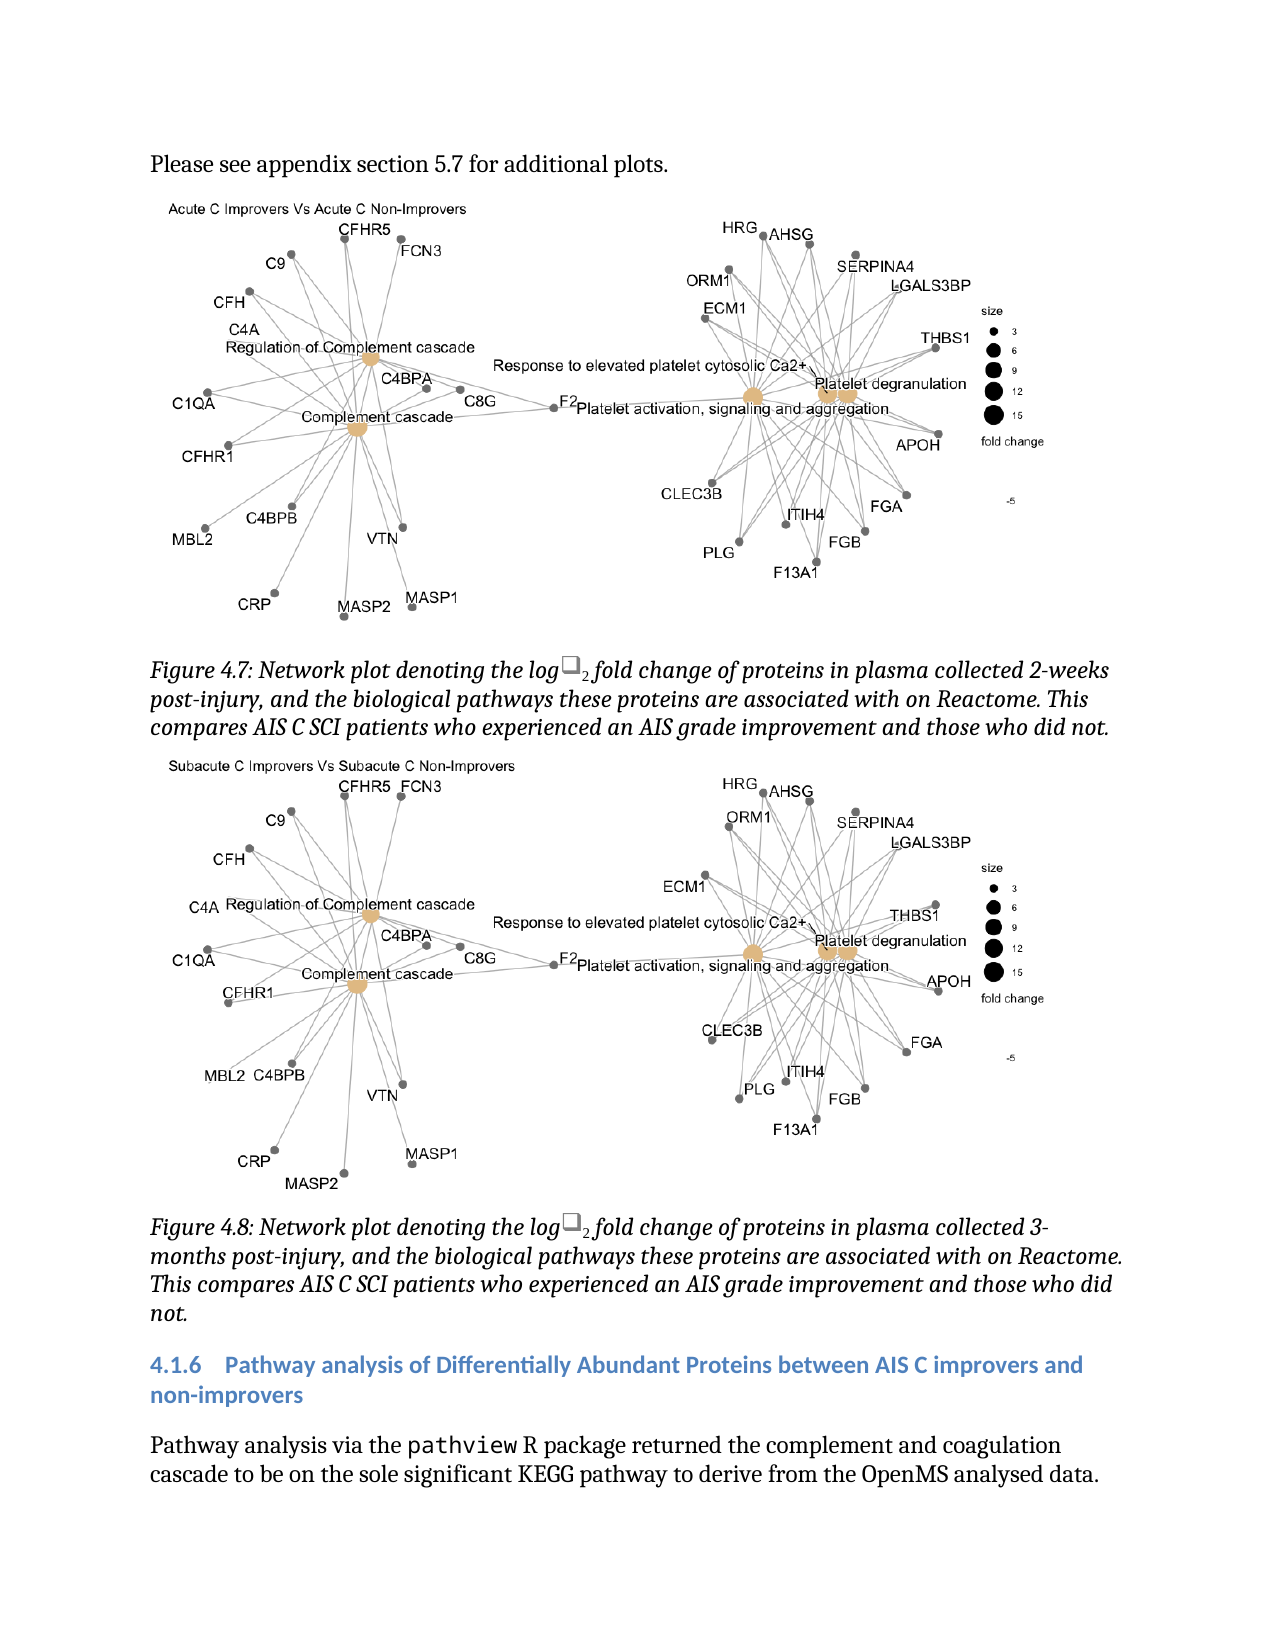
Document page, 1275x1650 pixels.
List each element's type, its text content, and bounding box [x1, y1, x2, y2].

text Figure 4.8: Network plot denoting the log fold change of proteins in plasma collected 3-months post-injury, and the biological pathways these proteins are associated with on Reactome. This compares AIS C SCI patients who experienced an AIS grade improvement and those who did not. [150, 1213, 1125, 1328]
text Please see appendix section 5.7 for additional plots. [150, 150, 1125, 179]
picture [168, 754, 1044, 1192]
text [150, 1428, 1125, 1488]
picture [168, 197, 1044, 635]
subtitle 4.1.6 Pathway analysis of Differentially Abundant Proteins between AIS C improvers and non-improvers [150, 1349, 1125, 1410]
text Figure 4.7: Network plot denoting the log fold change of proteins in plasma collected 2-weeks post-injury, and the biological pathways these proteins are associated with on Reactome. This compares AIS C SCI patients who experienced an AIS grade improvement and those who did not. [150, 656, 1125, 742]
